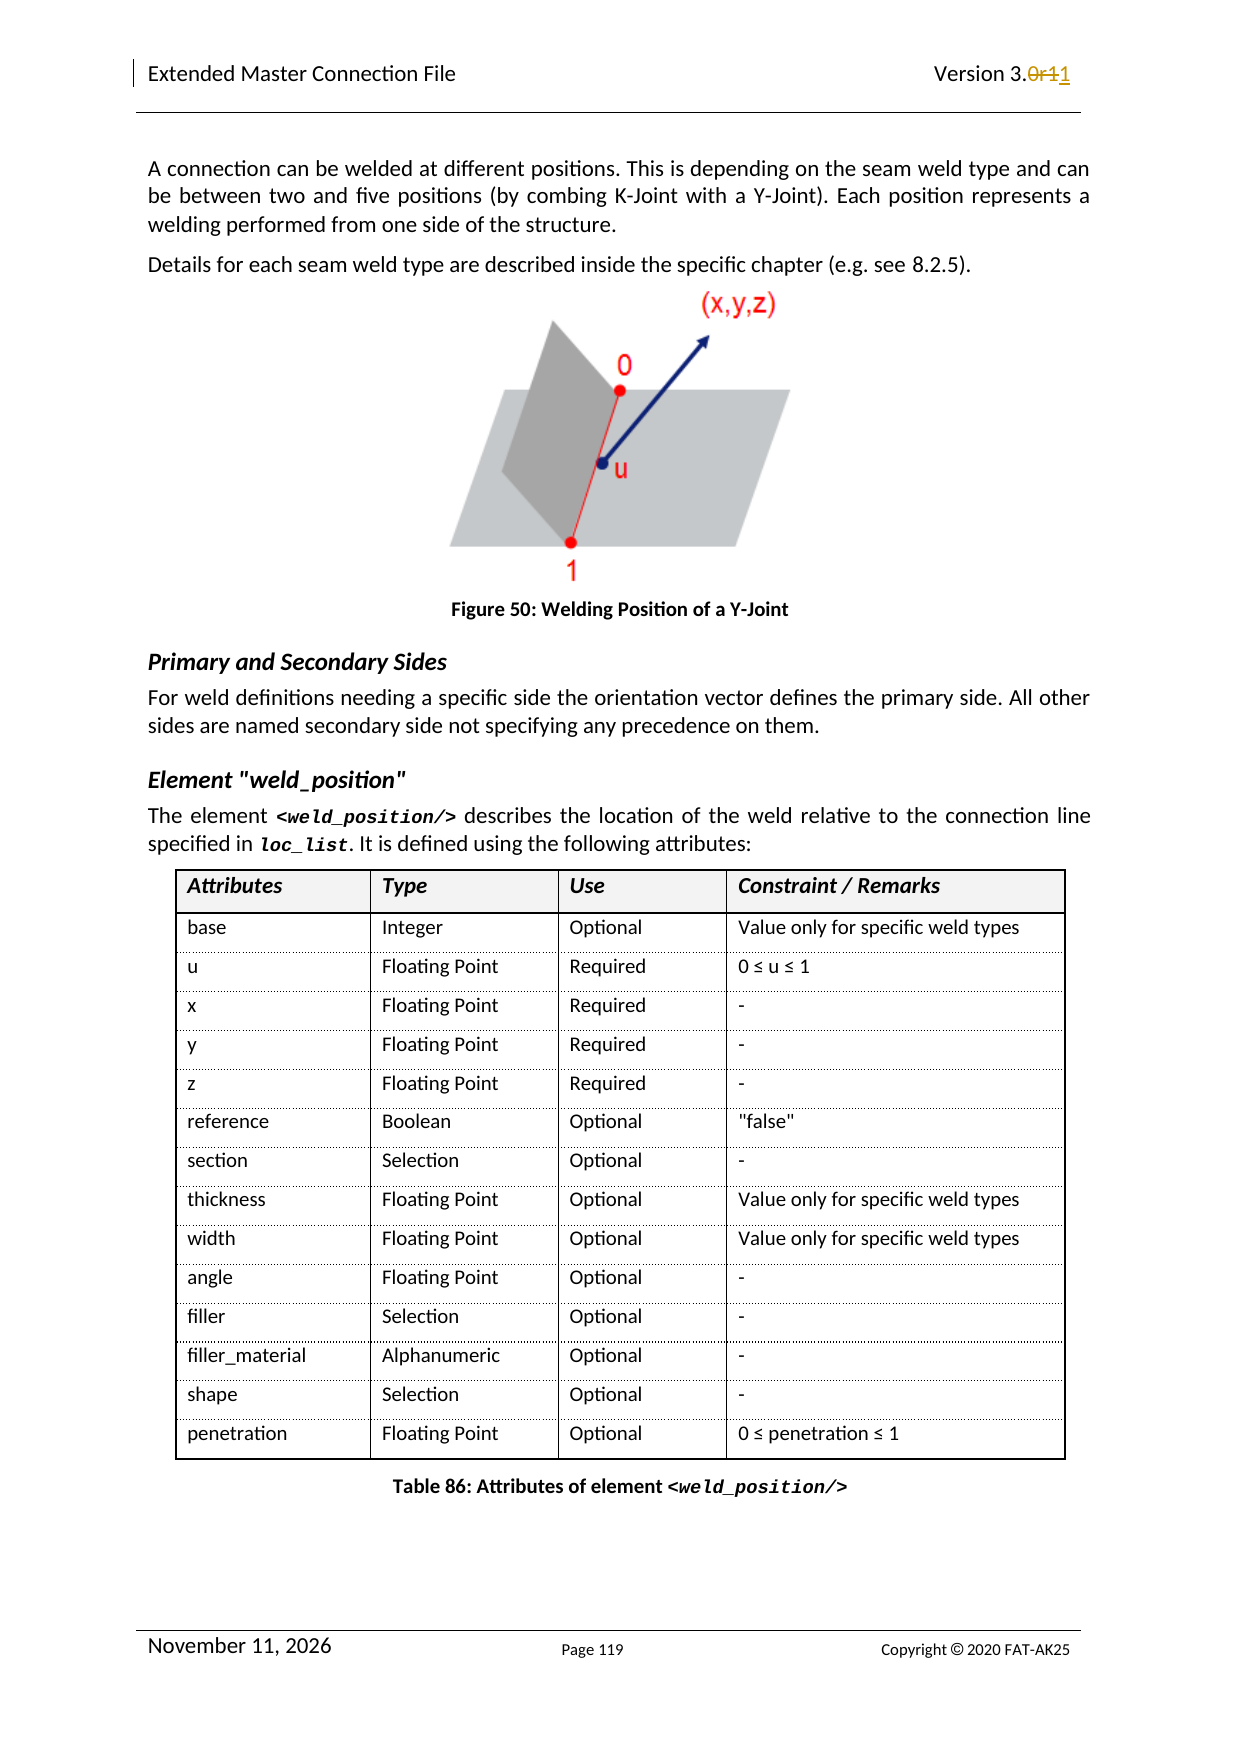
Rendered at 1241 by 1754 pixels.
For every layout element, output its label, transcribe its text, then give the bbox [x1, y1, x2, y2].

text The element <weld_position/> describes the location of the weld relative to the connection line specified in loc_list. It is defined using the following attributes: [148, 801, 1092, 857]
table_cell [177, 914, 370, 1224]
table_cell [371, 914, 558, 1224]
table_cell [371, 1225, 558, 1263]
text Figure 50: Welding Position of a Y-Joint [148, 596, 1092, 621]
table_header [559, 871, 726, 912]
subtitle Element "weld_position" [148, 764, 1092, 794]
text Details for each seam weld type are described inside the specific chapter (e.g. see 8.2.5). [148, 250, 1092, 278]
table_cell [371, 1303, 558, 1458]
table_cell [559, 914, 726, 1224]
text For weld definitions needing a specific side the orientation vector defines the primary side. All other sides are named secondary side not specifying any precedence on them. [148, 683, 1092, 739]
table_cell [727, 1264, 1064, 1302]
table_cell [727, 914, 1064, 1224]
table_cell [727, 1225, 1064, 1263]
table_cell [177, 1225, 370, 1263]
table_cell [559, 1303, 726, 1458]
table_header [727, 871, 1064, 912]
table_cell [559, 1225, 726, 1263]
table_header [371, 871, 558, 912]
text A connection can be welded at different positions. This is depending on the seam weld type and can be between two and five positions (by combing K-Joint with a Y-Joint). Each position represents a welding performed from one side of the structure. [148, 154, 1092, 238]
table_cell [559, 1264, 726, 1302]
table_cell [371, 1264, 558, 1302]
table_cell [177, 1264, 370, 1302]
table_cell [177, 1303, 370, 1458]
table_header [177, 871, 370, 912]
picture [407, 290, 833, 584]
subtitle Primary and Secondary Sides [148, 646, 1092, 677]
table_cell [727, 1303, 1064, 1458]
text Table 86: Attributes of element <weld_position/> [148, 1473, 1092, 1499]
